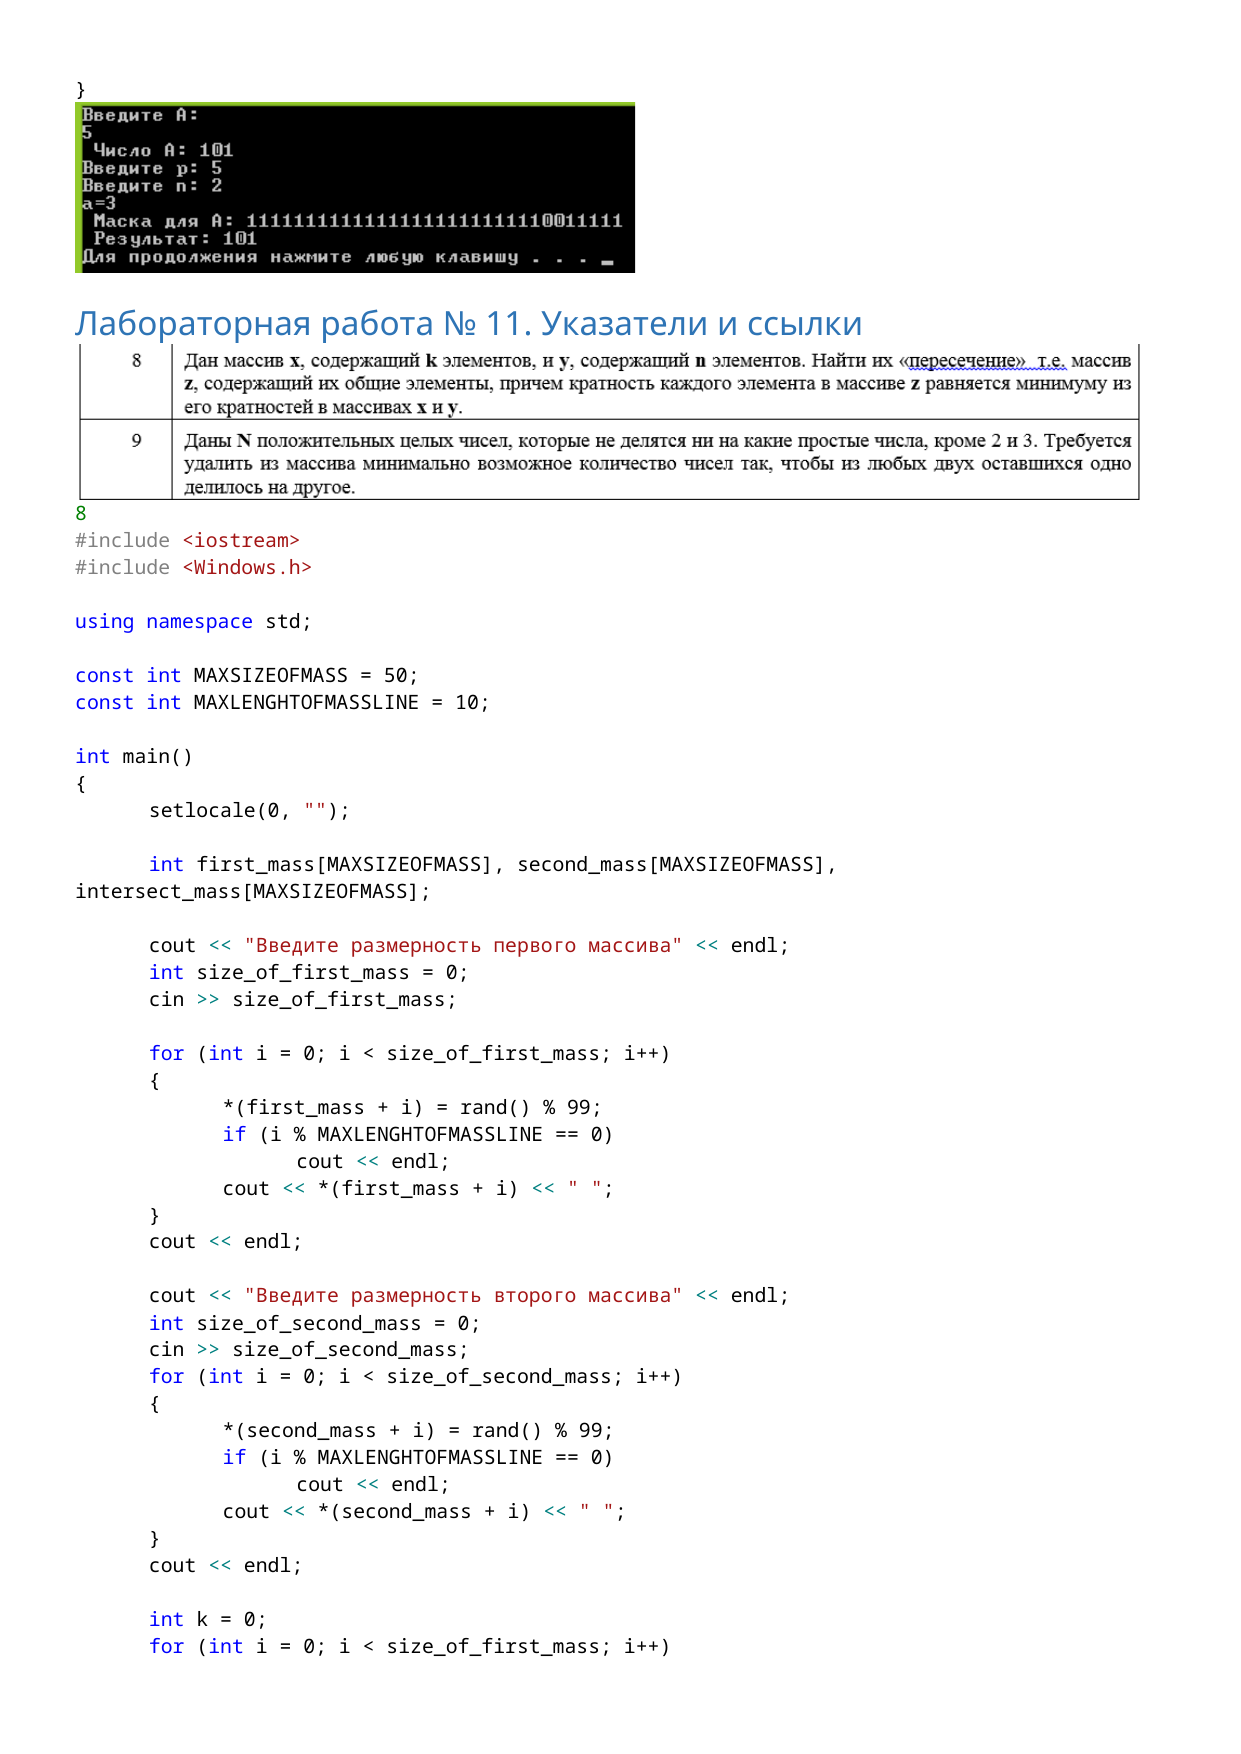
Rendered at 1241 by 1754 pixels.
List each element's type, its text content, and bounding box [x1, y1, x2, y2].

text using namespace std; [75, 607, 1165, 634]
text #include <Windows.h> [75, 553, 1165, 580]
text cin >> size_of_first_mass; [75, 985, 1165, 1012]
text cout << endl; [75, 1228, 1165, 1255]
text *(first_mass + i) = rand() % 99; [75, 1093, 1165, 1120]
text cout << *(first_mass + i) << " "; [75, 1174, 1165, 1201]
text for (int i = 0; i < size_of_first_mass; i++) [75, 1632, 1165, 1659]
text const int MAXLENGHTOFMASSLINE = 10; [75, 688, 1165, 715]
picture [75, 344, 1141, 500]
text cout << *(second_mass + i) << " "; [75, 1498, 1165, 1524]
text cout << endl; [75, 1552, 1165, 1578]
text if (i % MAXLENGHTOFMASSLINE == 0) [75, 1444, 1165, 1471]
text int main() [75, 742, 1165, 769]
text { [75, 1390, 1165, 1417]
text setlocale(0, ""); [75, 796, 1165, 823]
text if (i % MAXLENGHTOFMASSLINE == 0) [75, 1120, 1165, 1147]
text int first_mass[MAXSIZEOFMASS], second_mass[MAXSIZEOFMASS], intersect_mass[MAXSIZEOFMASS]; [75, 850, 1165, 904]
text cout << "Введите размерность второго массива" << endl; [75, 1282, 1165, 1309]
text int size_of_first_mass = 0; [75, 958, 1165, 985]
text cout << endl; [75, 1471, 1165, 1498]
text const int MAXSIZEOFMASS = 50; [75, 661, 1165, 688]
text int size_of_second_mass = 0; [75, 1309, 1165, 1336]
text { [75, 769, 1165, 796]
text cout << endl; [75, 1147, 1165, 1174]
text } [75, 1201, 1165, 1228]
picture [75, 102, 636, 273]
text for (int i = 0; i < size_of_second_mass; i++) [75, 1363, 1165, 1390]
text { [75, 1066, 1165, 1093]
text cout << "Введите размерность первого массива" << endl; [75, 931, 1165, 958]
text int k = 0; [75, 1606, 1165, 1632]
text } [75, 1524, 1165, 1552]
text for (int i = 0; i < size_of_first_mass; i++) [75, 1039, 1165, 1066]
text #include <iostream> [75, 526, 1165, 553]
text *(second_mass + i) = rand() % 99; [75, 1417, 1165, 1444]
text cin >> size_of_second_mass; [75, 1336, 1165, 1363]
